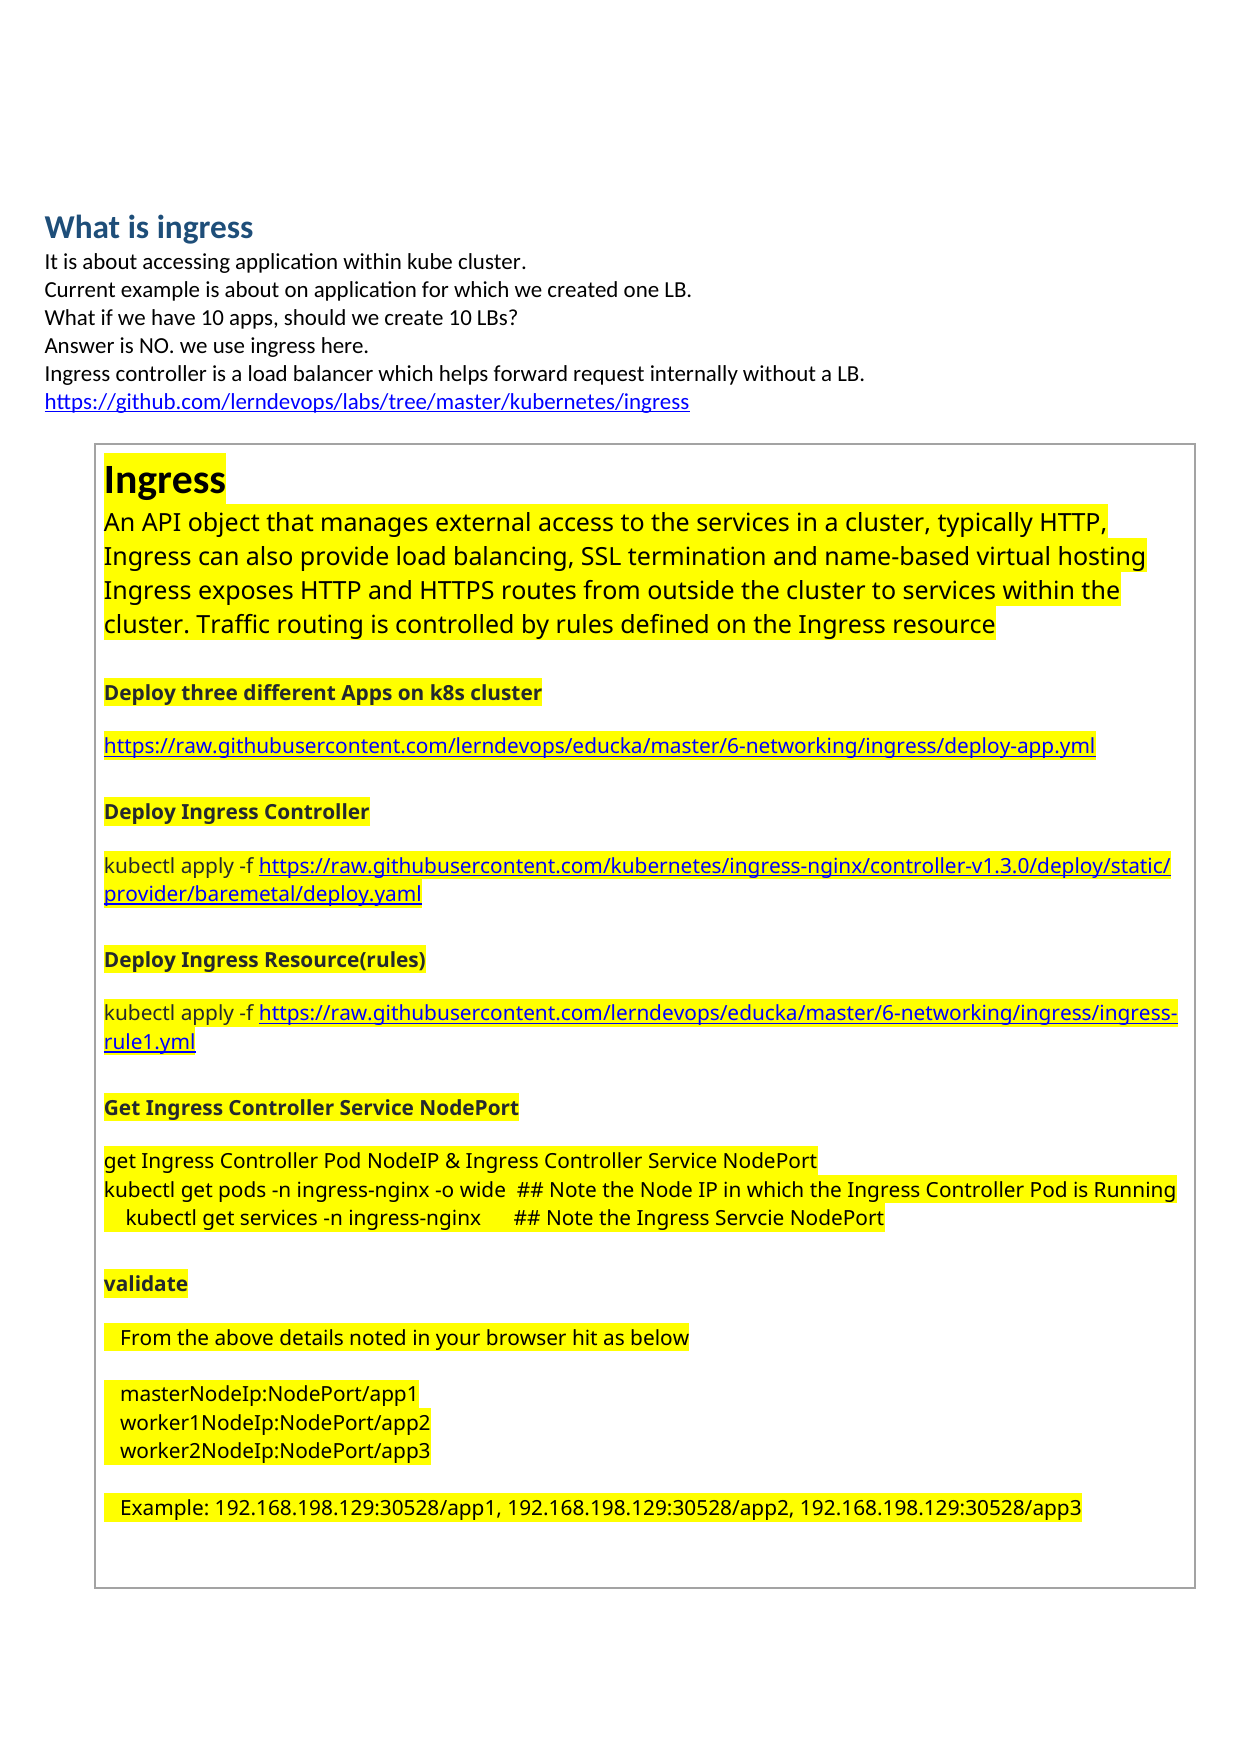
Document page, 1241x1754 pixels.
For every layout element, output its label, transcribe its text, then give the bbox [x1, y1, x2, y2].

text Current example is about on application for which we created one LB. [44, 275, 1196, 303]
text It is about accessing application within kube cluster. [44, 247, 1196, 275]
text Answer is NO. we use ingress here. [44, 331, 1196, 359]
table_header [96, 445, 1194, 1587]
subtitle What is ingress [44, 206, 1196, 247]
text Ingress controller is a load balancer which helps forward request internally without a LB. [44, 359, 1196, 387]
text https://github.com/lerndevops/labs/tree/master/kubernetes/ingress [44, 387, 1196, 415]
text What if we have 10 apps, should we create 10 LBs? [44, 303, 1196, 331]
